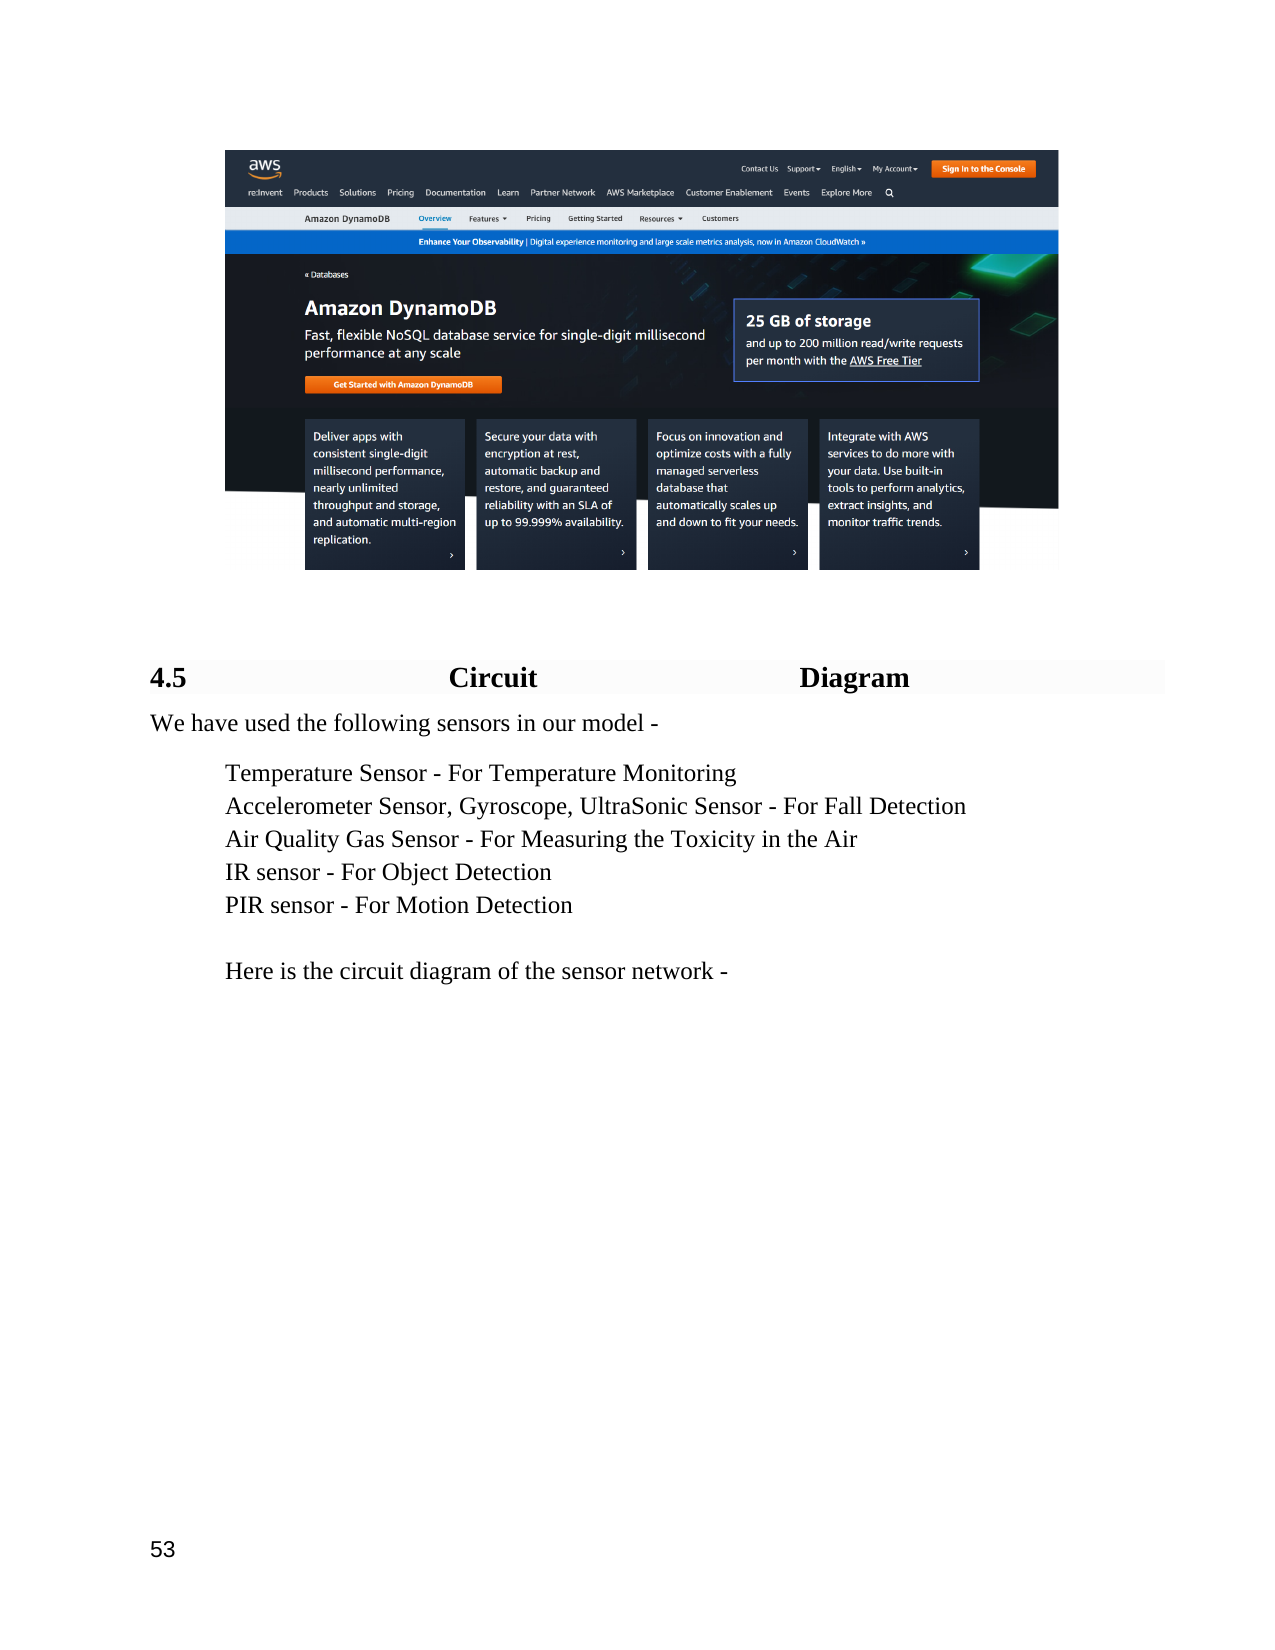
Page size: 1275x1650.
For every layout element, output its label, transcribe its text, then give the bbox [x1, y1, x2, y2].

title 4.5 Circuit Diagram We have used the following sensors in our model - [150, 660, 1172, 737]
text Accelerometer Sensor, Gyroscope, UltraSonic Sensor - For Fall Detection [225, 791, 1125, 819]
picture [225, 150, 1059, 570]
text PIR sensor - For Motion Detection [225, 890, 1125, 918]
text Temperature Sensor - For Temperature Monitoring [225, 758, 1125, 786]
text Here is the circuit diagram of the sensor network - [225, 956, 1125, 984]
text IR sensor - For Object Detection [225, 857, 1125, 886]
text Air Quality Gas Sensor - For Measuring the Toxicity in the Air [225, 824, 1125, 852]
